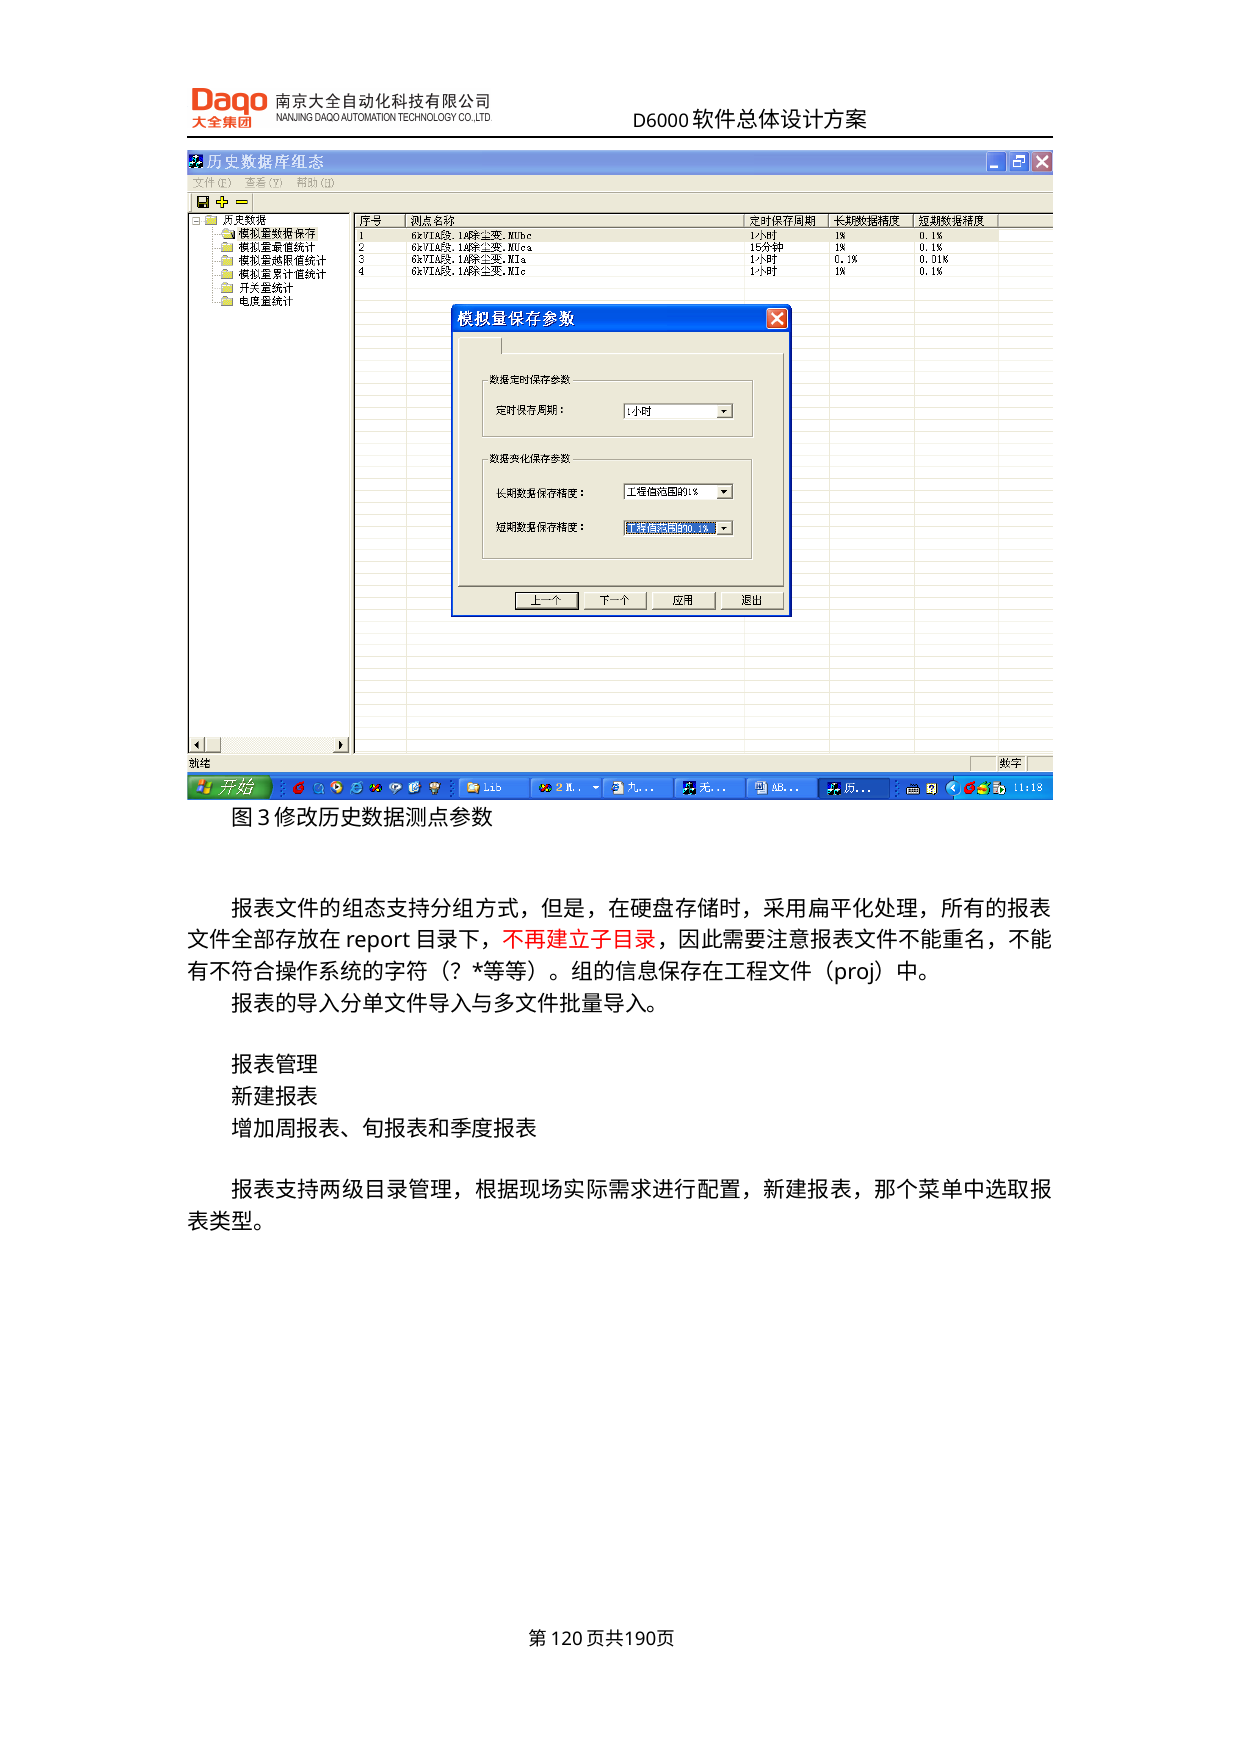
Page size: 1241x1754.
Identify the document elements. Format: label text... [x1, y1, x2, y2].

text 图3修改历史数据测点参数 [187, 800, 1053, 831]
picture [187, 150, 1053, 800]
text 报表的导入分单文件导入与多文件批量导入。 [187, 986, 1053, 1018]
text 报表管理 [187, 1047, 1053, 1079]
text 增加周报表、旬报表和季度报表 [187, 1111, 1053, 1142]
text 新建报表 [187, 1079, 1053, 1111]
text 报表文件的组态支持分组方式，但是，在硬盘存储时，采用扁平化处理，所有的报表文件全部存放在report目录下，不再建立子目录，因此需要注意报表文件不能重名，不能有不符合操作系统的字符（？*等等）。组的信息保存在工程文件（proj）中。 [187, 891, 1053, 986]
text 报表支持两级目录管理，根据现场实际需求进行配置，新建报表，那个菜单中选取报表类型。 [187, 1172, 1053, 1236]
picture [187, 88, 492, 128]
